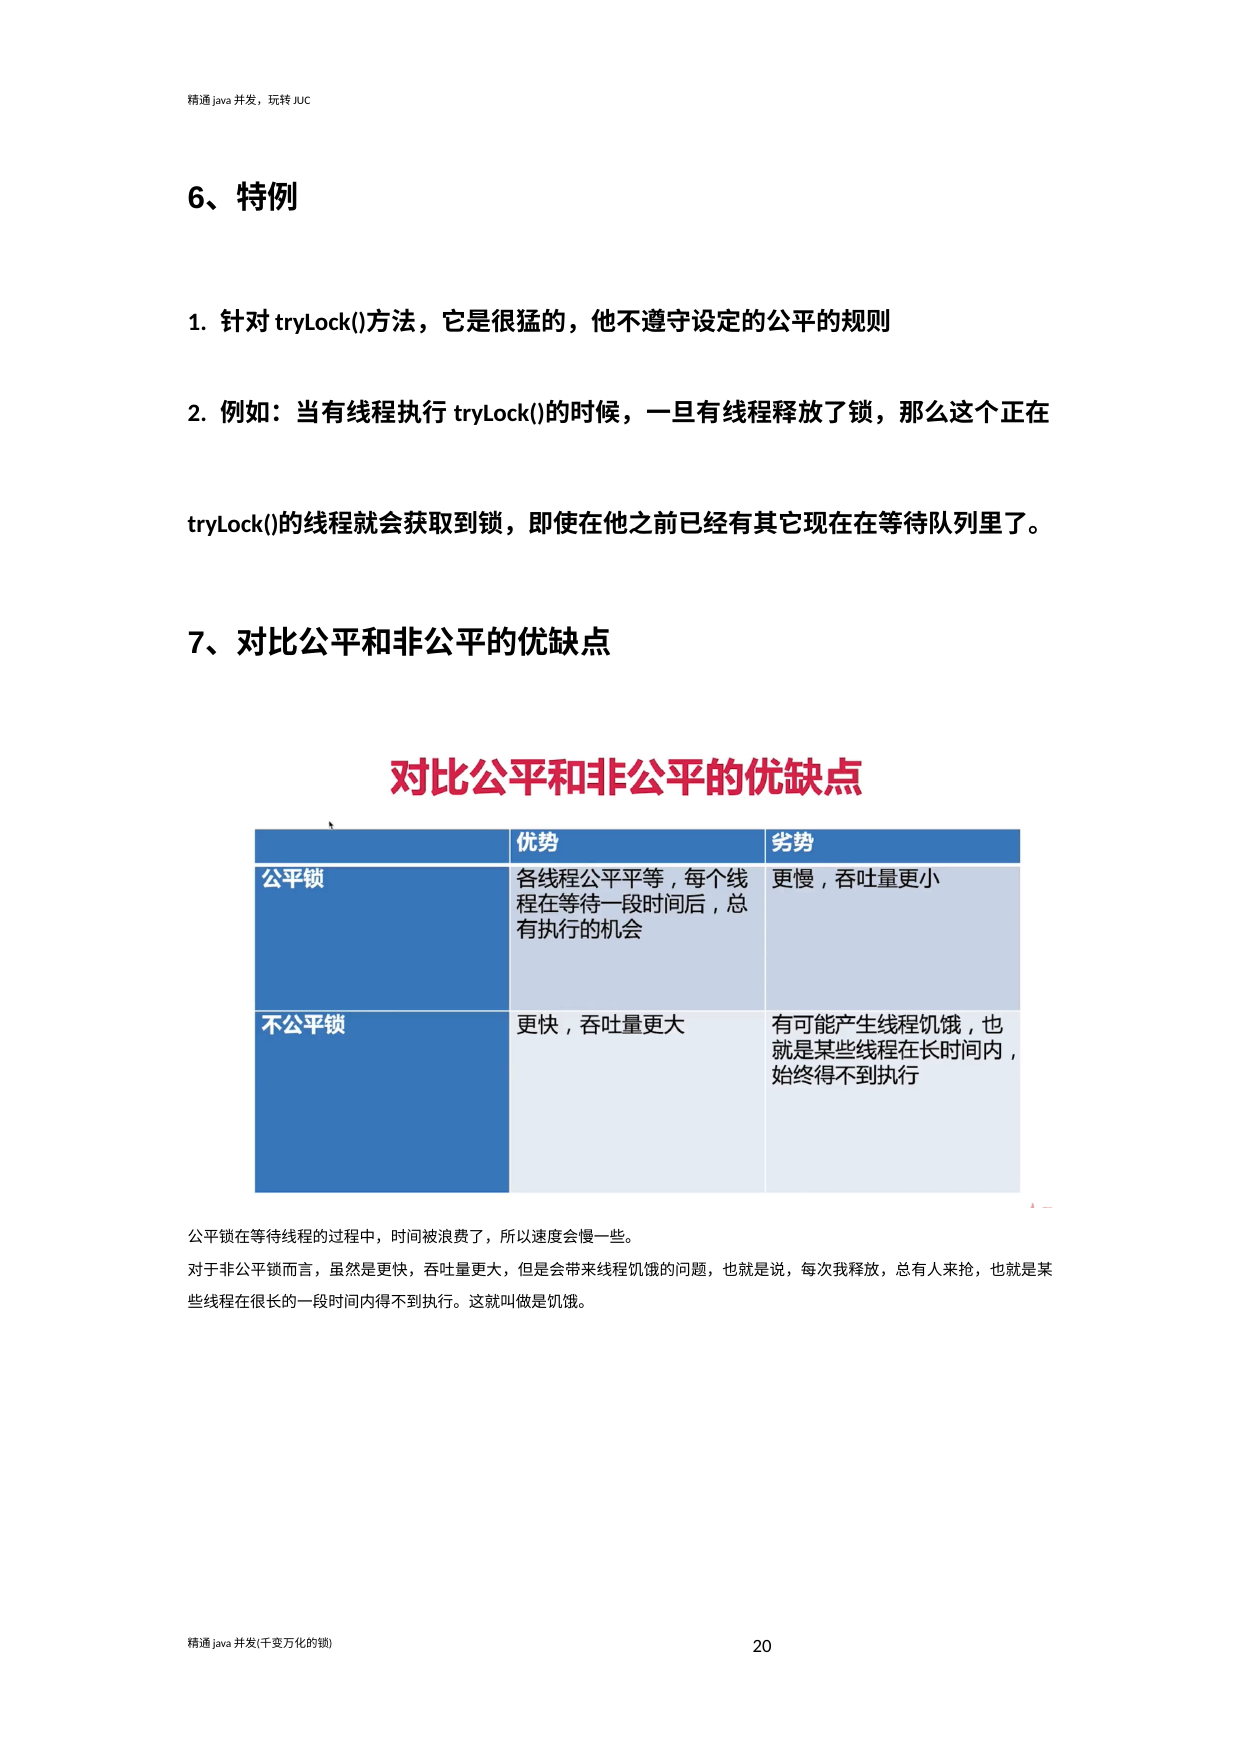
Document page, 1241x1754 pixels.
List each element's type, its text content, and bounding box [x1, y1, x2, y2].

subtitle 例如：当有线程执行tryLock()的时候，一旦有线程释放了锁，那么这个正在tryLock()的线程就会获取到锁，即使在他之前已经有其它现在在等待队列里了。 [187, 405, 1053, 581]
text 对于非公平锁而言，虽然是更快，吞吐量更大，但是会带来线程饥饿的问题，也就是说，每次我释放，总有人来抢，也就是某些线程在很长的一段时间内得不到执行。这就叫做是饥饿。 [187, 1279, 1053, 1344]
subtitle 针对tryLock()方法，它是很猛的，他不遵守设定的公平的规则 [187, 287, 1053, 352]
picture [187, 759, 1053, 1235]
text 公平锁在等待线程的过程中，时间被浪费了，所以速度会慢一些。 [187, 1247, 1053, 1279]
subtitle 特例 [187, 162, 1053, 227]
subtitle 对比公平和非公平的优缺点 [187, 634, 1053, 699]
